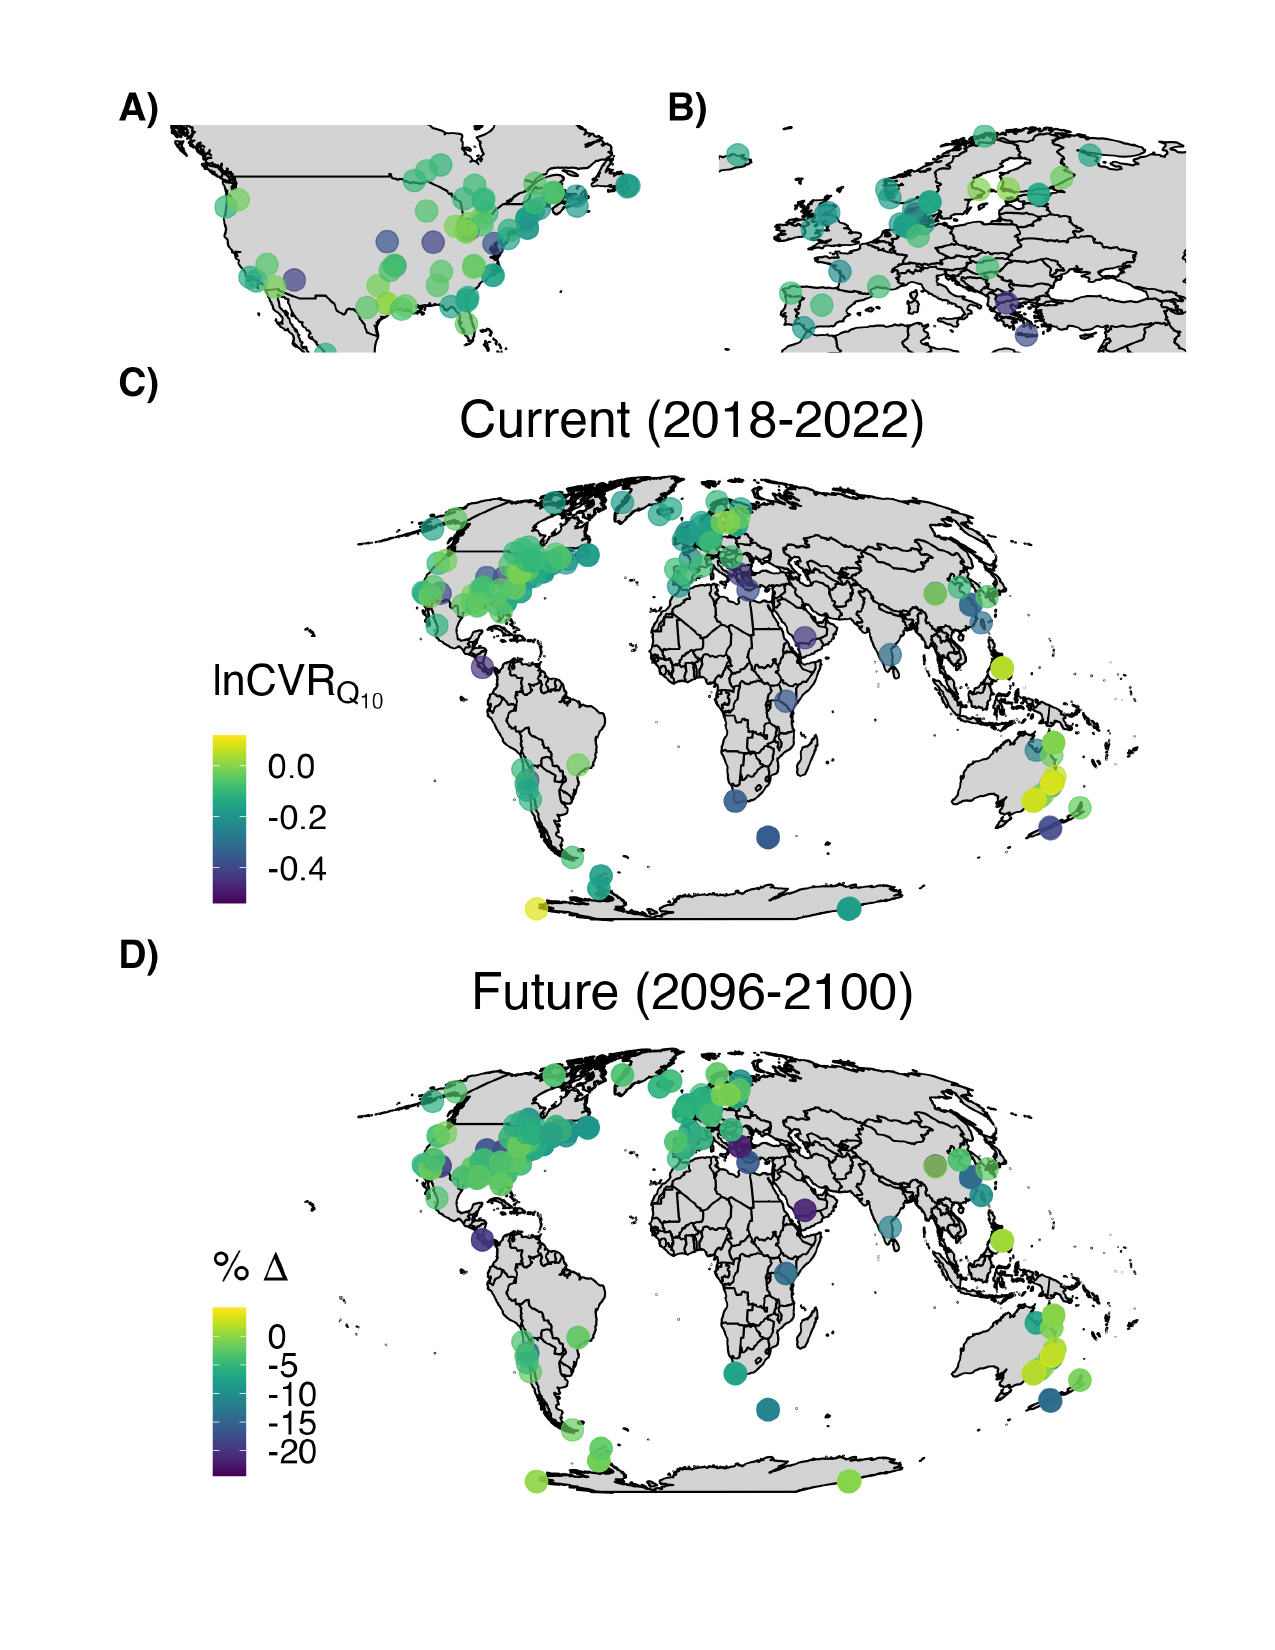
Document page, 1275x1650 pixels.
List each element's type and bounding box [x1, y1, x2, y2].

table_header [89, 89, 1186, 1528]
picture [118, 88, 1187, 1508]
